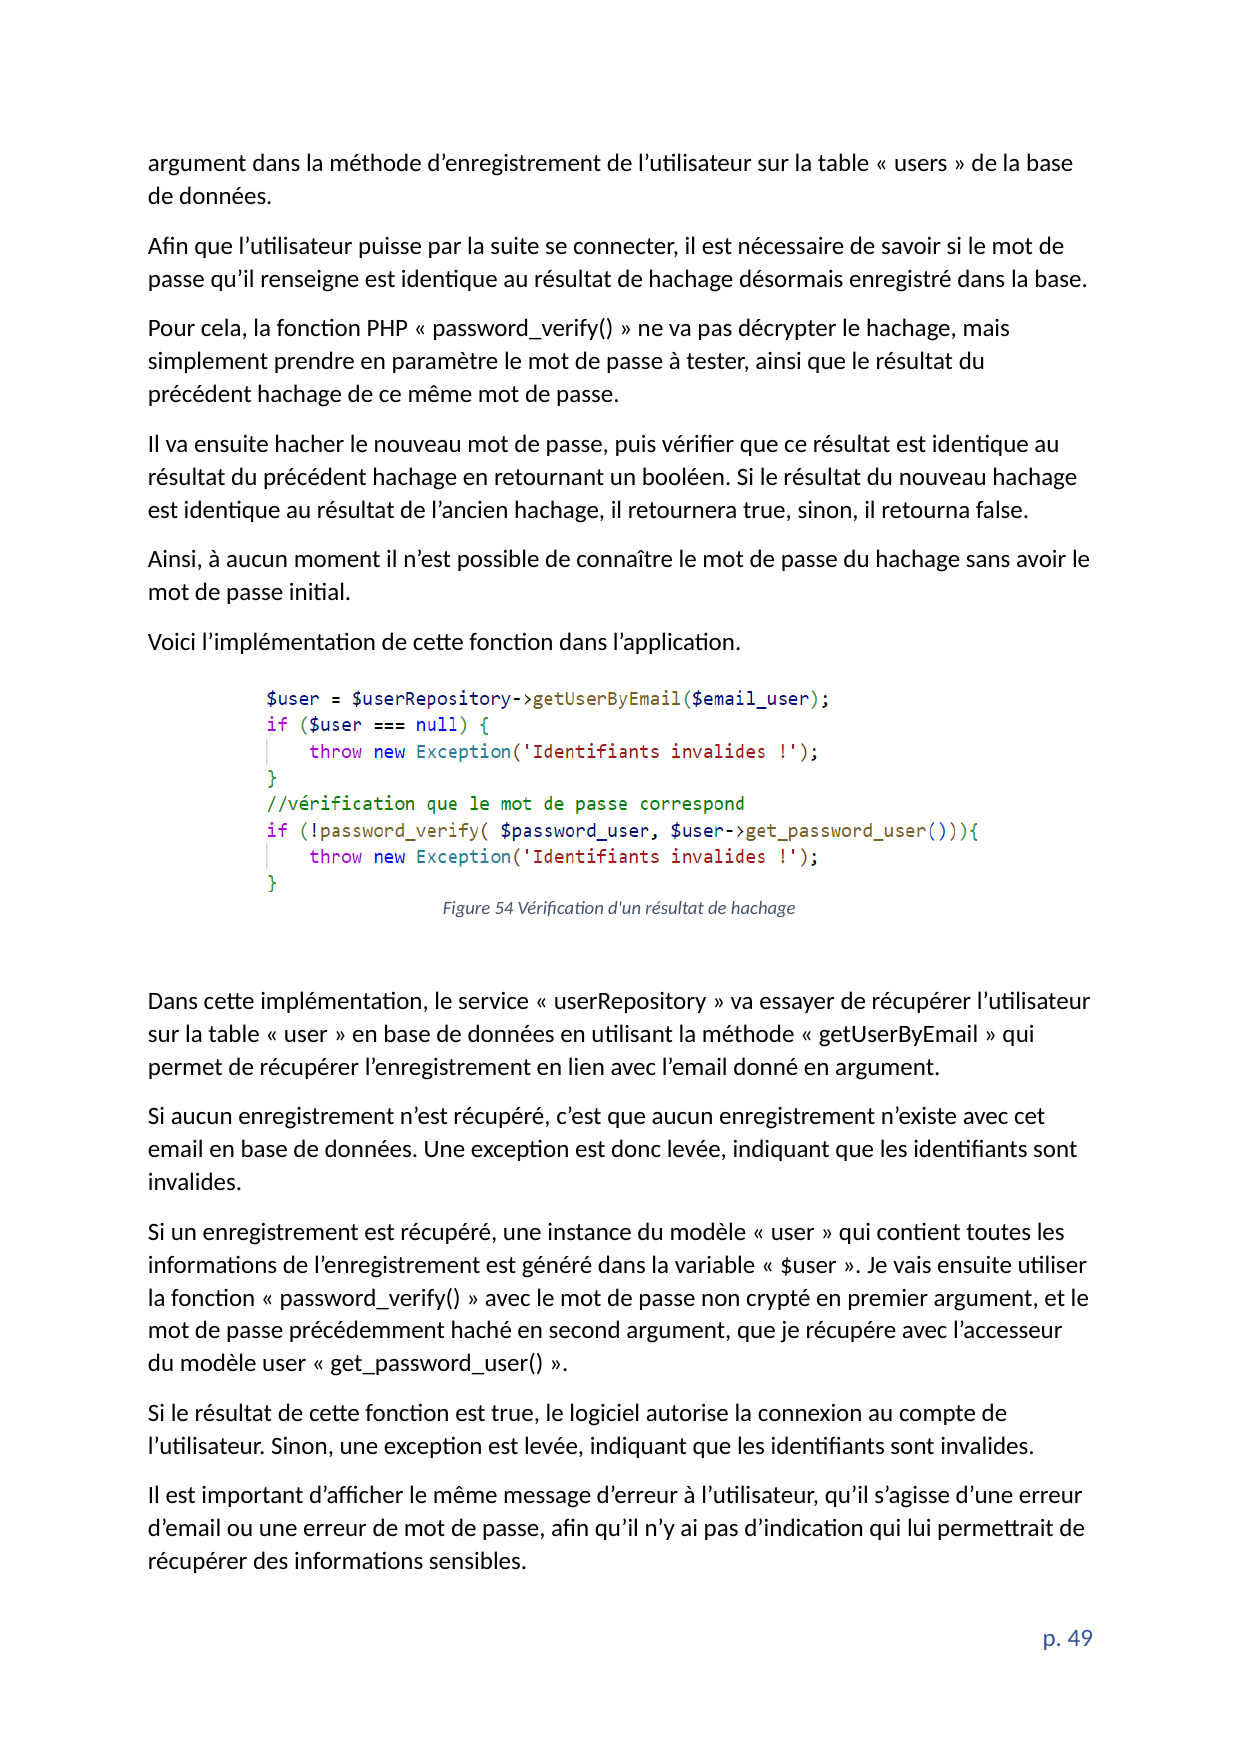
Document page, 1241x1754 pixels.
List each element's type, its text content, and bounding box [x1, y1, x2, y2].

text Dans cette implémentation, le service « userRepository » va essayer de récupérer l’utilisateur sur la table « user » en base de données en utilisant la méthode « getUserByEmail » qui permet de récupérer l’enregistrement en lien avec l’email donné en argument. [148, 985, 1093, 1081]
picture [263, 689, 978, 892]
text Si aucun enregistrement n’est récupéré, c’est que aucun enregistrement n’existe avec cet email en base de données. Une exception est donc levée, indiquant que les identifiants sont invalides. [148, 1101, 1093, 1197]
text Ainsi, à aucun moment il n’est possible de connaître le mot de passe du hachage sans avoir le mot de passe initial. [148, 543, 1093, 607]
text Il va ensuite hacher le nouveau mot de passe, puis vérifier que ce résultat est identique au résultat du précédent hachage en retournant un booléen. Si le résultat du nouveau hachage est identique au résultat de l’ancien hachage, il retournera true, sinon, il retourna false. [148, 428, 1093, 524]
text Si un enregistrement est récupéré, une instance du modèle « user » qui contient toutes les informations de l’enregistrement est généré dans la variable « $user ». Je vais ensuite utiliser la fonction « password_verify() » avec le mot de passe non crypté en premier argument, et le mot de passe précédemment haché en second argument, que je récupére avec l’accesseur du modèle user « get_password_user() ». [148, 1216, 1093, 1378]
text Afin que l’utilisateur puisse par la suite se connecter, il est nécessaire de savoir si le mot de passe qu’il renseigne est identique au résultat de hachage désormais enregistré dans la base. [148, 230, 1093, 293]
text Pour cela, la fonction PHP « password_verify() » ne va pas décrypter le hachage, mais simplement prendre en paramètre le mot de passe à tester, ainsi que le résultat du précédent hachage de ce même mot de passe. [148, 313, 1093, 409]
text Voici l’implémentation de cette fonction dans l’application. [148, 626, 1093, 656]
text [148, 148, 1093, 211]
text Il est important d’afficher le même message d’erreur à l’utilisateur, qu’il s’agisse d’une erreur d’email ou une erreur de mot de passe, afin qu’il n’y ai pas d’indication qui lui permettrait de récupérer des informations sensibles. [148, 1480, 1093, 1576]
text Si le résultat de cette fonction est true, le logiciel autorise la connexion au compte de l’utilisateur. Sinon, une exception est levée, indiquant que les identifiants sont invalides. [148, 1397, 1093, 1461]
